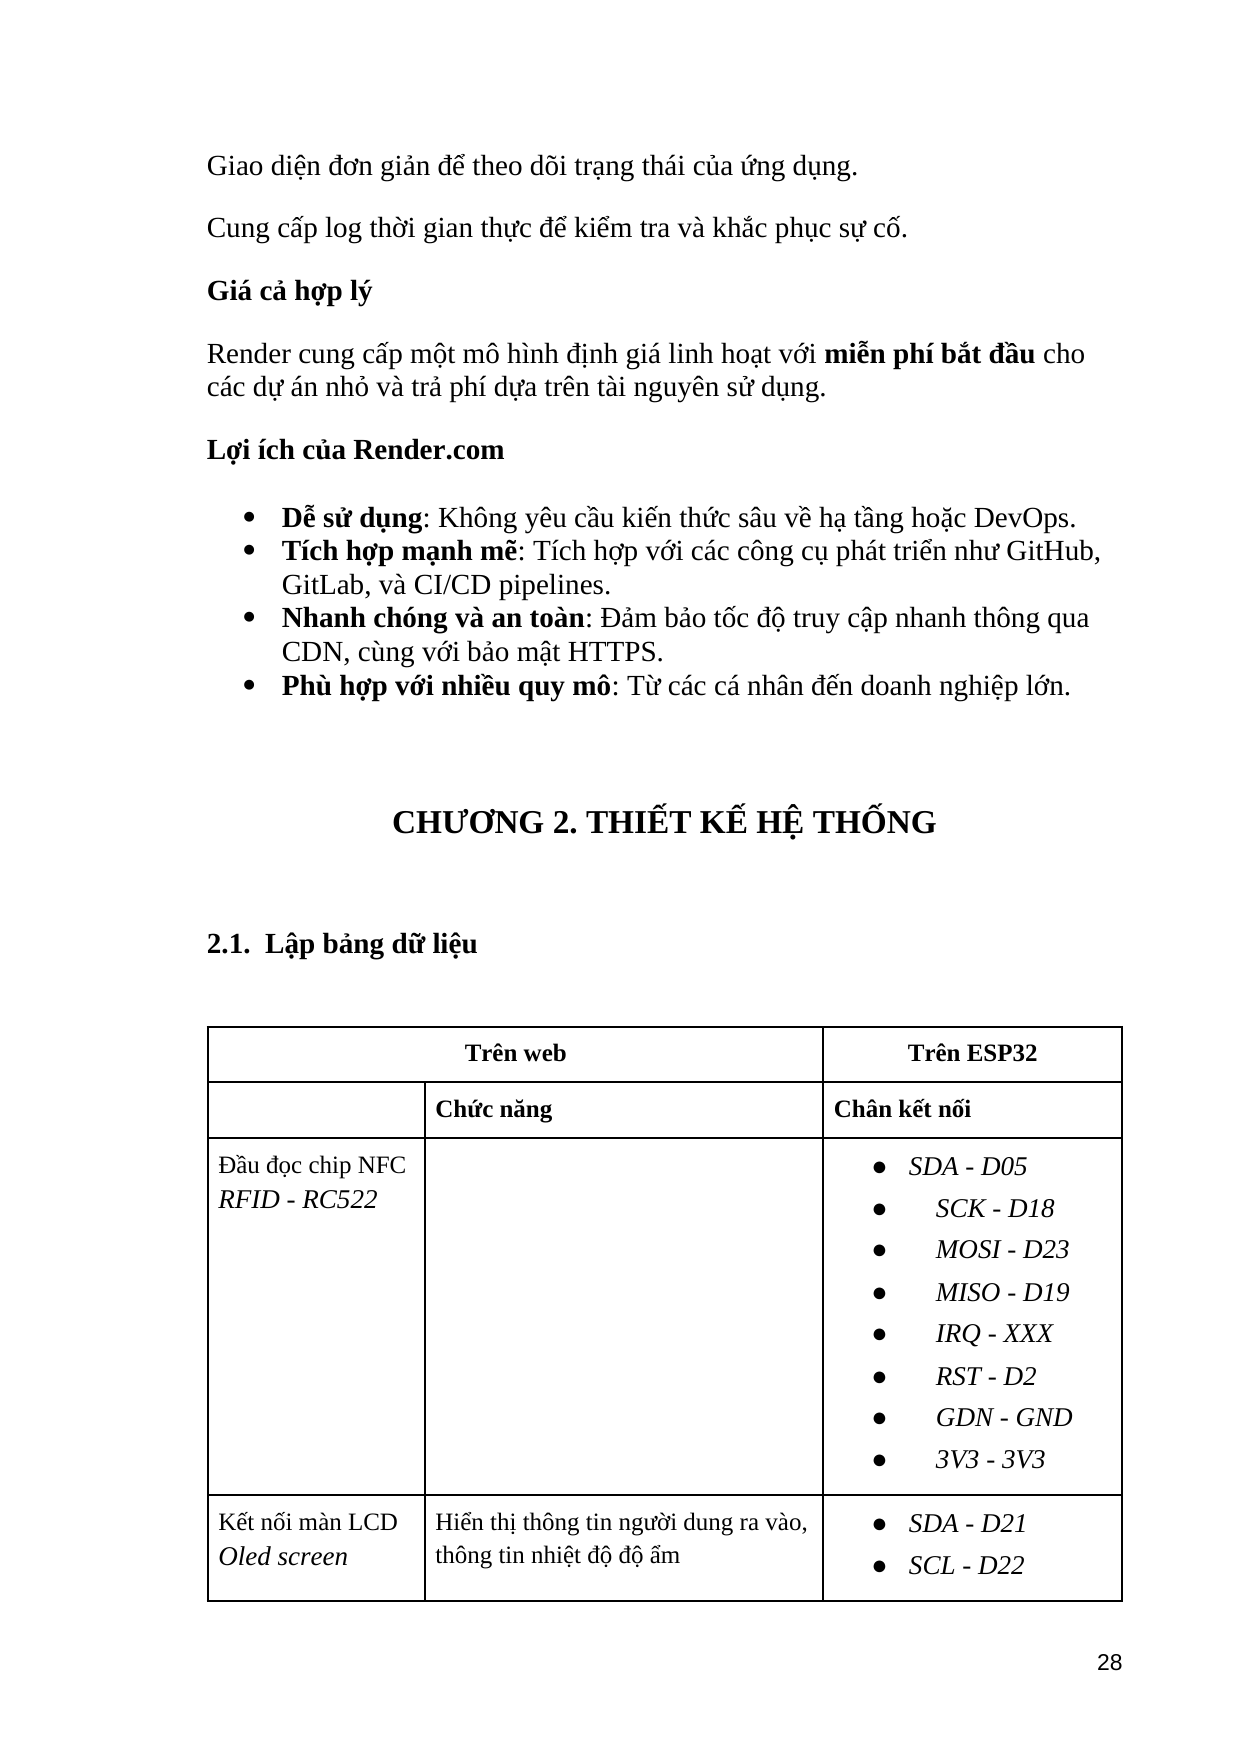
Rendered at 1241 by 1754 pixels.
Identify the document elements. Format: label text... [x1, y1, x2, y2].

subtitle CHƯƠNG 2. THIẾT KẾ HỆ THỐNG [207, 802, 1122, 841]
table_cell Chức năng [426, 1083, 822, 1137]
text Render cung cấp một mô hình định giá linh hoạt với miễn phí bắt đầu cho các dự án nhỏ và trả phí dựa trên tài nguyên sử dụng. [207, 336, 1122, 403]
list Tích hợp mạnh mẽ: Tích hợp với các công cụ phát triển như GitHub, GitLab, và CI/CD pipelines. [244, 533, 1122, 601]
list Nhanh chóng và an toàn: Đảm bảo tốc độ truy cập nhanh thông qua CDN, cùng với bảo mật HTTPS. [244, 601, 1122, 668]
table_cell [209, 1496, 424, 1599]
list Phù hợp với nhiều quy mô: Từ các cá nhân đến doanh nghiệp lớn. [244, 668, 1122, 701]
text Lợi ích của Render.com [207, 432, 1122, 466]
table_cell [209, 1083, 424, 1137]
table_cell Chân kết nối [824, 1083, 1121, 1137]
subtitle 2.1. Lập bảng dữ liệu [207, 926, 1122, 960]
table_cell SDA - D21 SCL - D22 [824, 1496, 1121, 1599]
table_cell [426, 1496, 822, 1599]
table_header Trên ESP32 [824, 1028, 1121, 1081]
table_header Trên web [209, 1028, 822, 1081]
text Giao diện đơn giản để theo dõi trạng thái của ứng dụng. [207, 148, 1122, 181]
text Cung cấp log thời gian thực để kiểm tra và khắc phục sự cố. [207, 210, 1122, 244]
table_cell [426, 1139, 822, 1494]
text Giá cả hợp lý [207, 273, 1122, 307]
list Dễ sử dụng: Không yêu cầu kiến thức sâu về hạ tầng hoặc DevOps. [244, 500, 1122, 533]
table_cell SDA - D05 SCK - D18 MOSI - D23 MISO - D19 IRQ - XXX RST - D2 GDN - GND 3V3 - 3V3 [824, 1139, 1121, 1494]
table_cell Đầu đọc chip NFC RFID - RC522 [209, 1139, 424, 1494]
